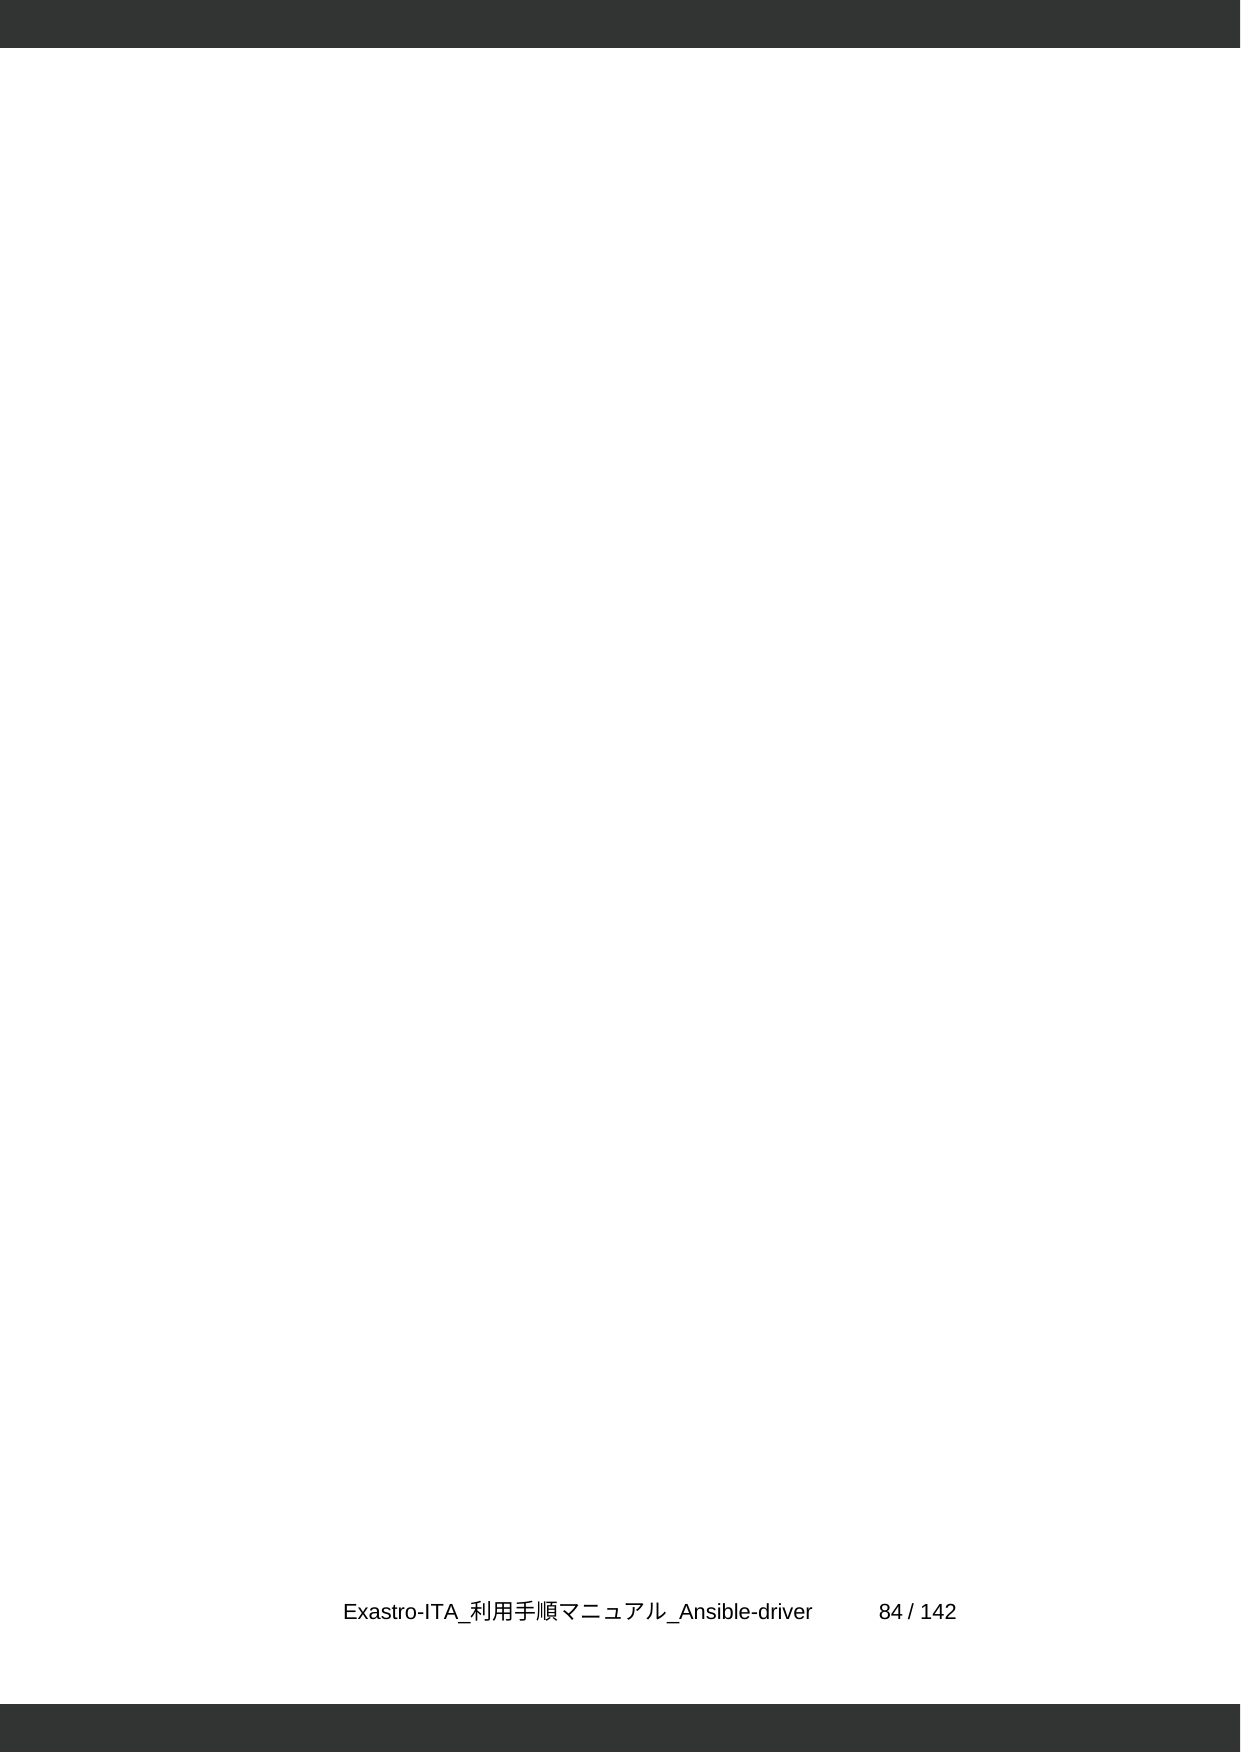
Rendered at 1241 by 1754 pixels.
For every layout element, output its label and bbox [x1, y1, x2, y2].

picture [0, 1704, 1241, 1752]
picture [0, 0, 1241, 48]
